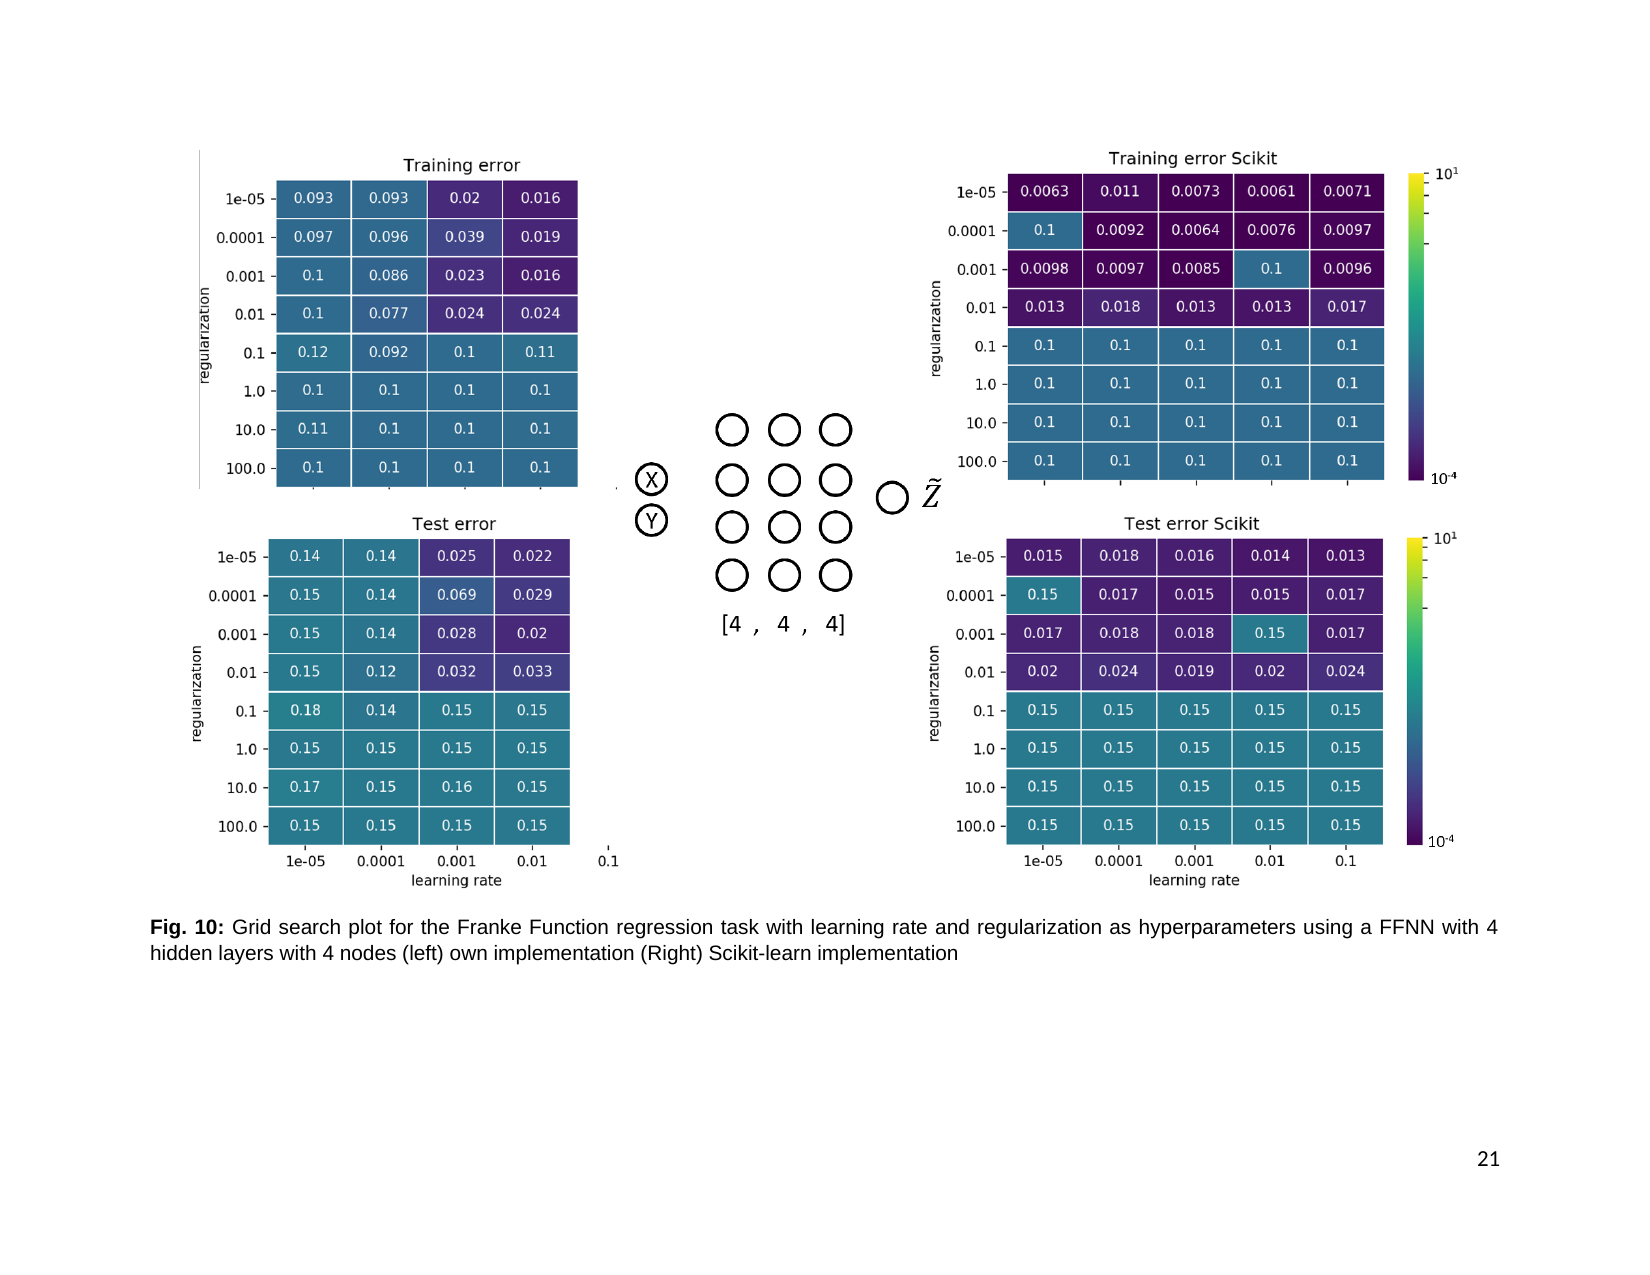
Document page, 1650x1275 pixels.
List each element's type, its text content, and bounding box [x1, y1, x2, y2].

text Fig. 10: Grid search plot for the Franke Function regression task with learning rate and regularization as hyperparameters using a FFNN with 4 hidden layers with 4 nodes (left) own implementation (Right) Scikit-learn implementation [150, 914, 1500, 964]
picture [191, 150, 1459, 896]
